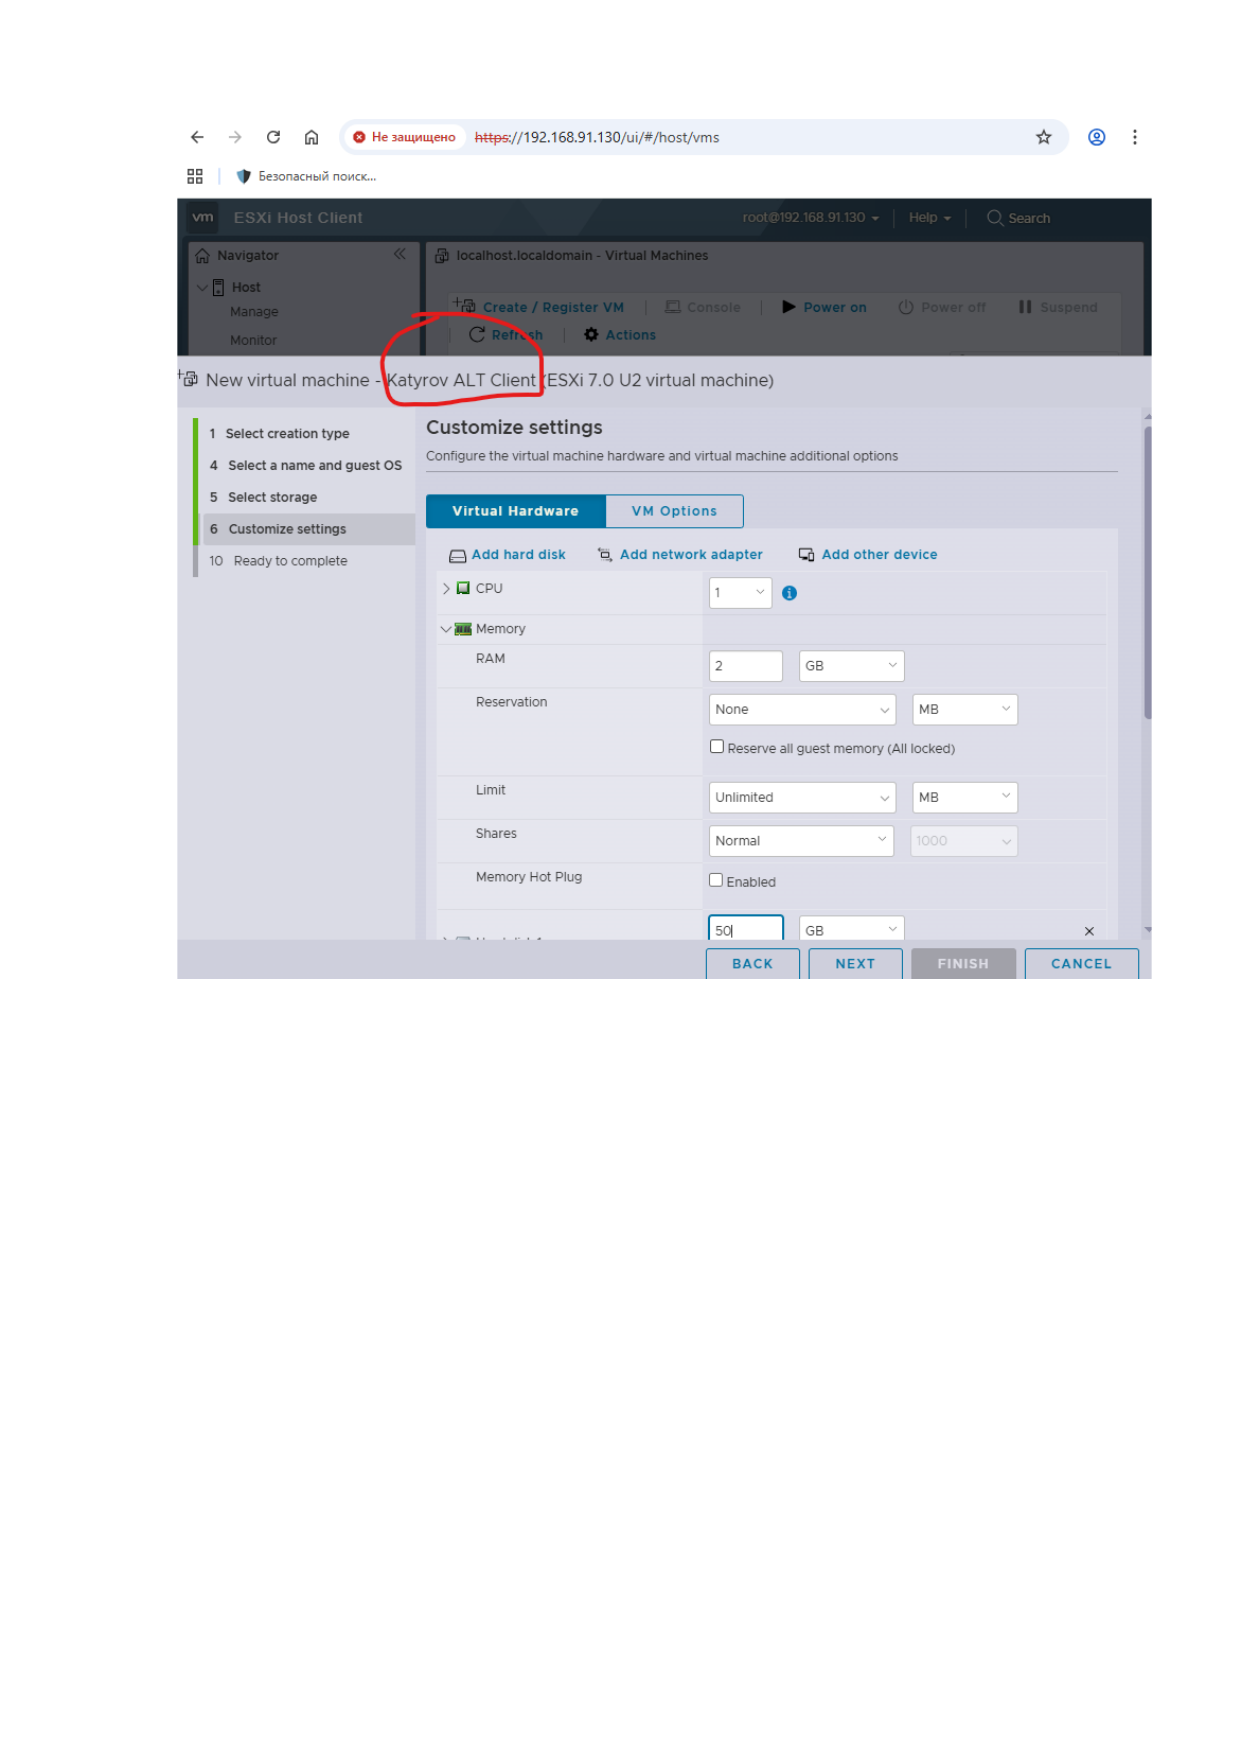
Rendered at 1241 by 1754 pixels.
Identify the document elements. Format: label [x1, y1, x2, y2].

picture [177, 118, 1152, 979]
